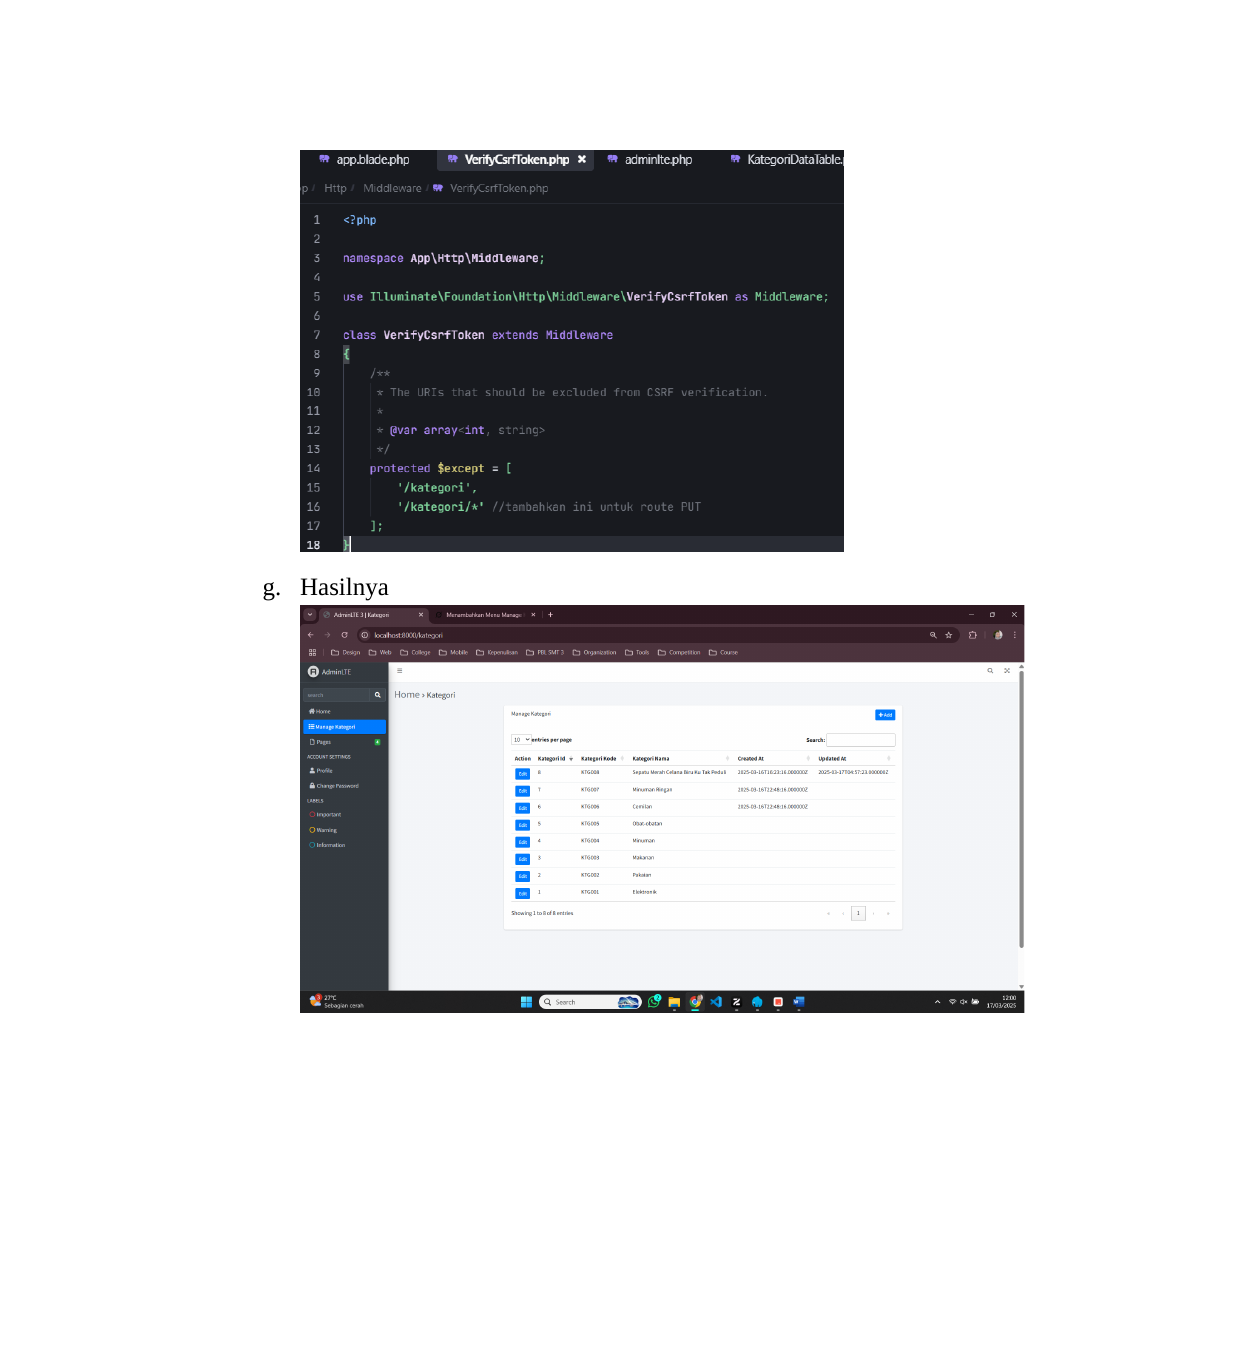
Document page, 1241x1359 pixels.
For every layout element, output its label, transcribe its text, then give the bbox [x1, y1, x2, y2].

list Hasilnya [262, 572, 1090, 601]
picture [300, 605, 1025, 1013]
picture [300, 150, 844, 552]
